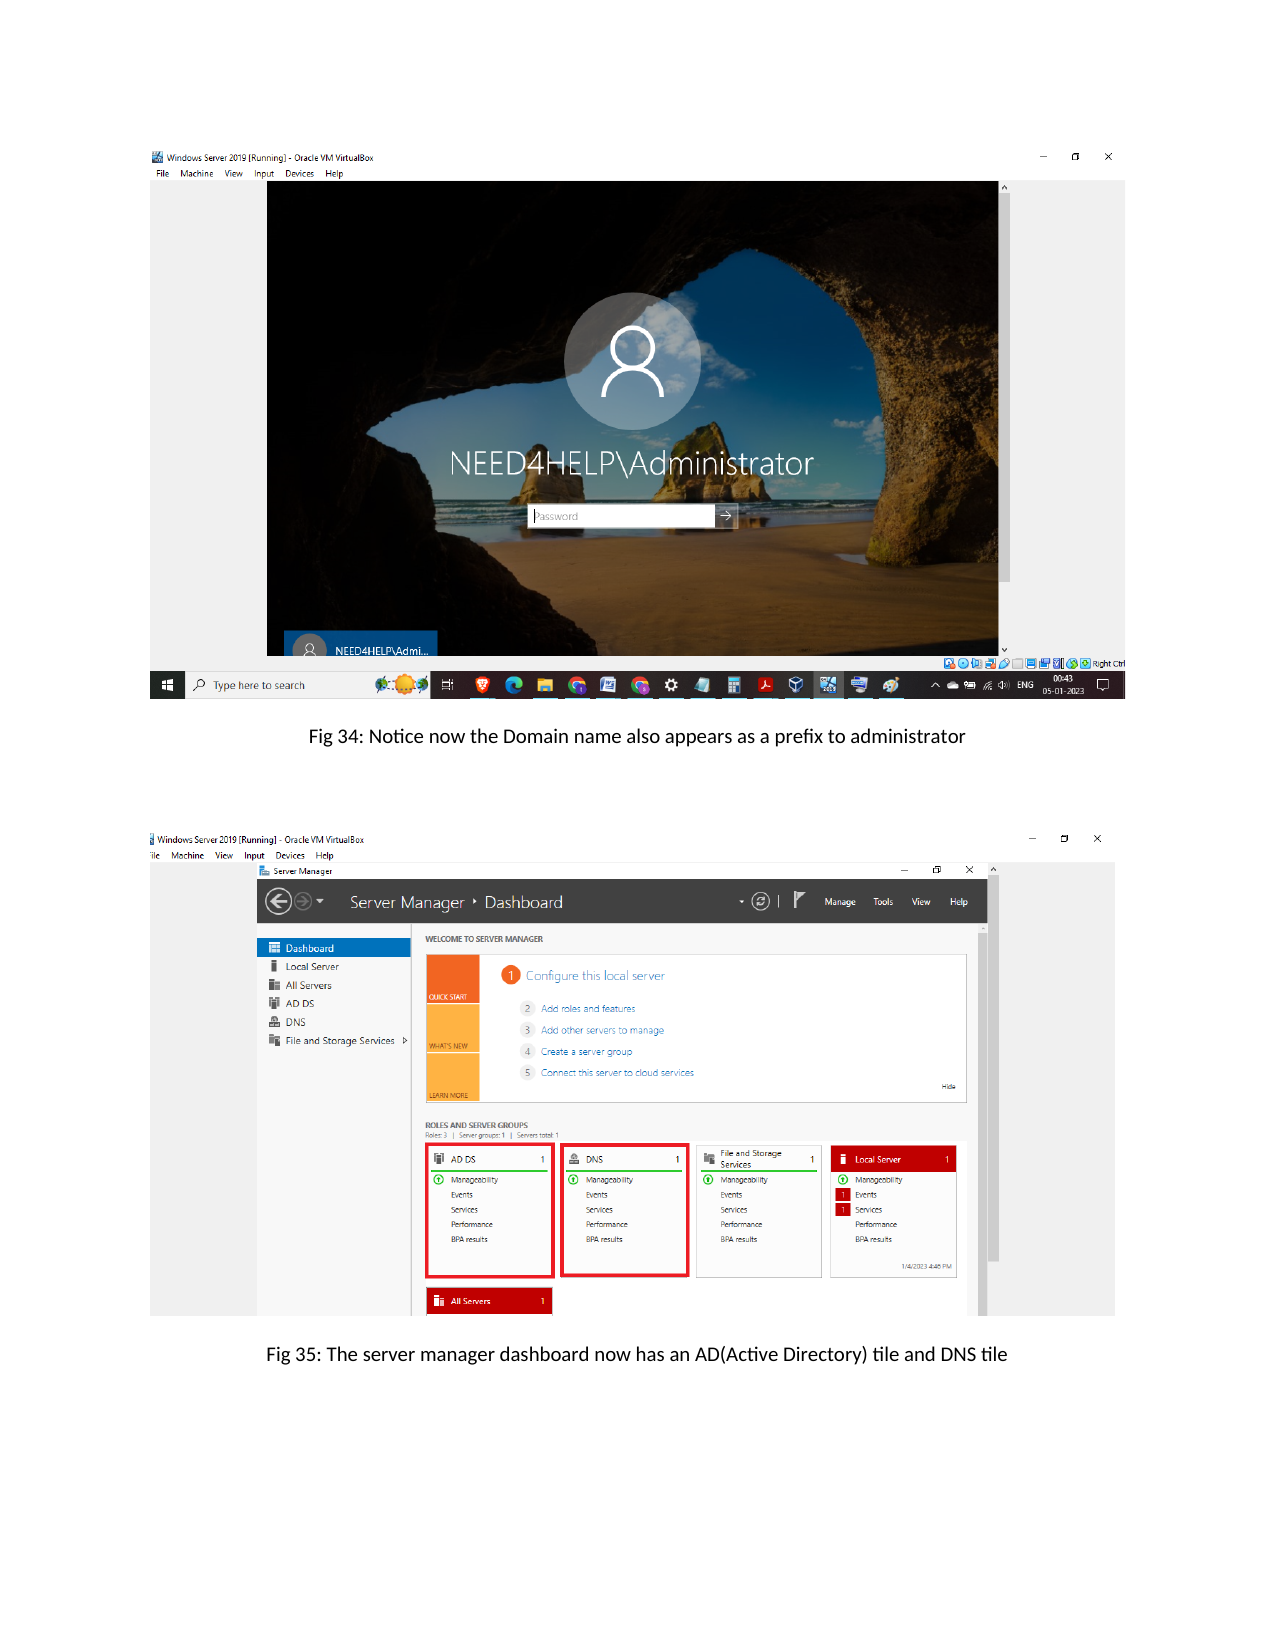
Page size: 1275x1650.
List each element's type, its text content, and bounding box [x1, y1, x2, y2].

picture [150, 769, 1124, 1316]
picture [150, 150, 1125, 699]
text Fig 35: The server manager dashboard now has an AD(Active Directory) tile and DNS tile [150, 1341, 1125, 1366]
text Fig 34: Notice now the Domain name also appears as a prefix to administrator [150, 723, 1125, 749]
